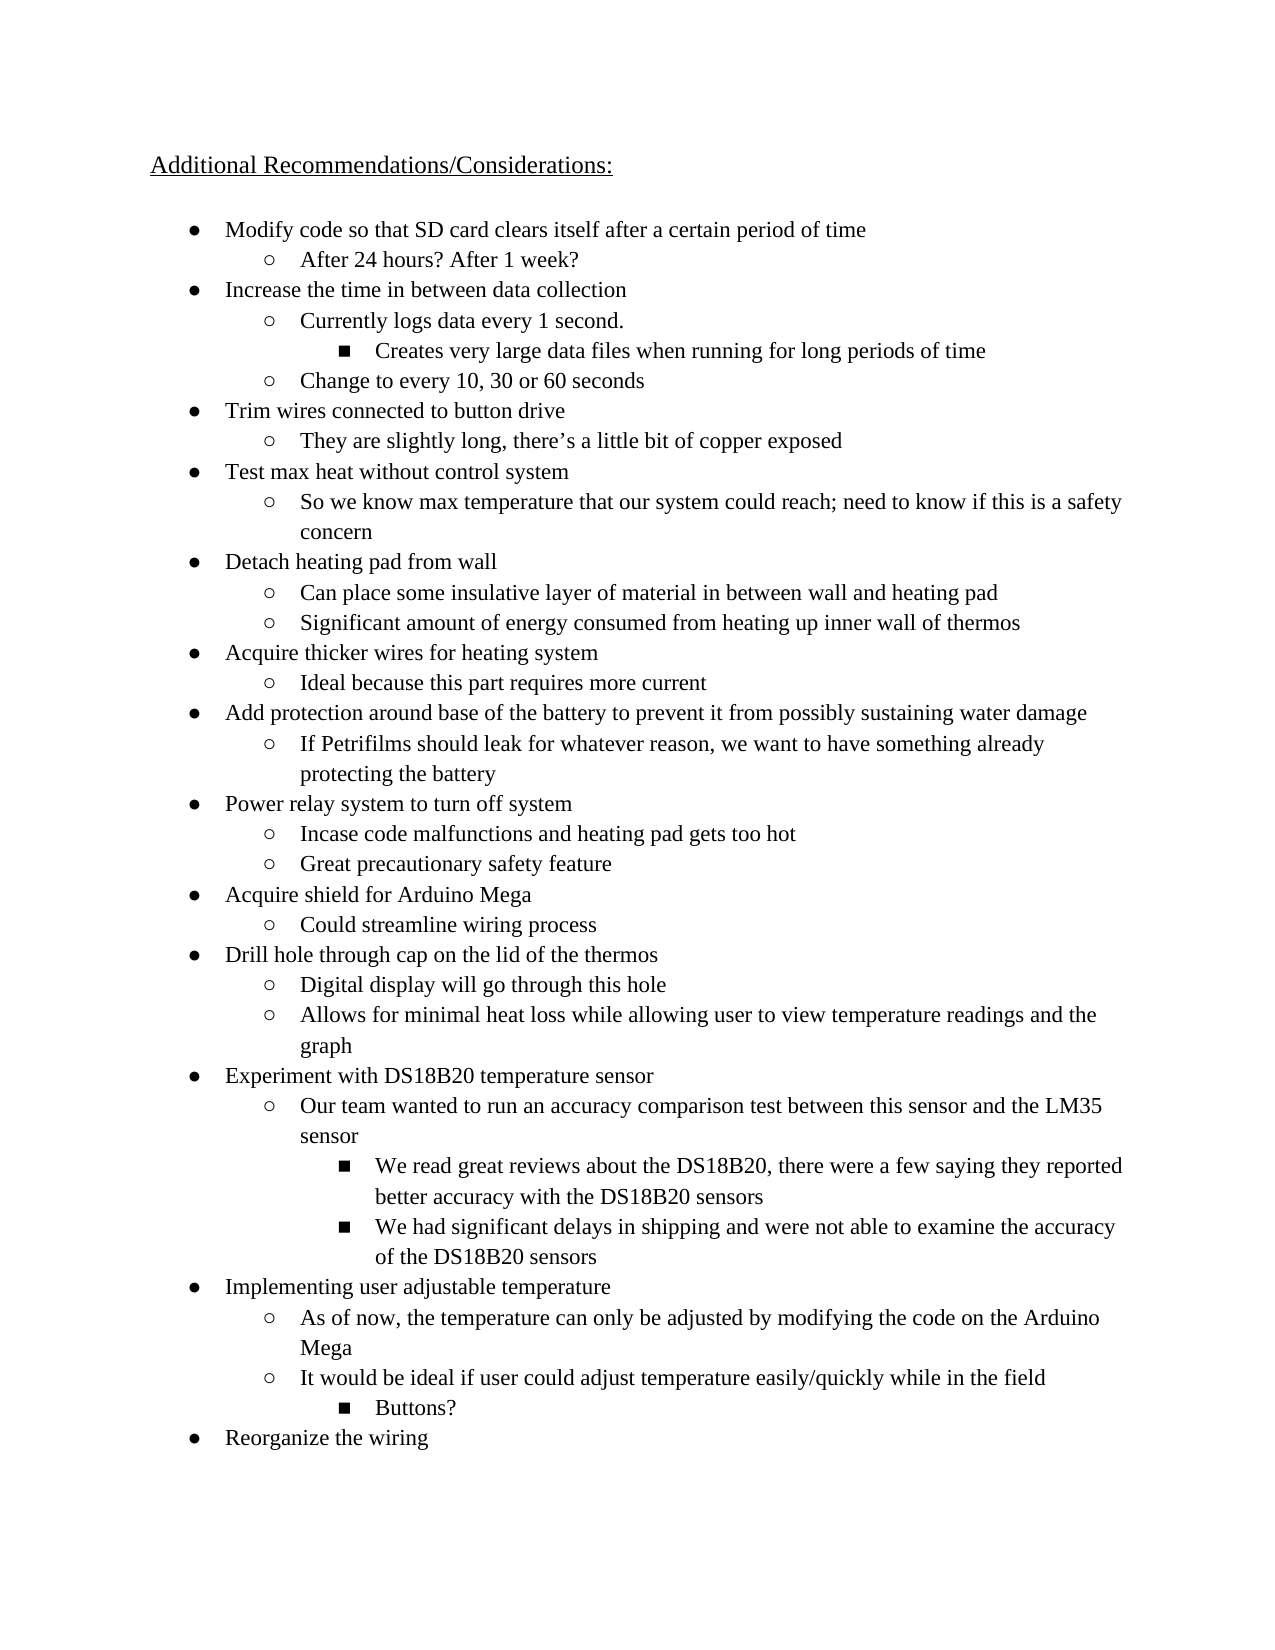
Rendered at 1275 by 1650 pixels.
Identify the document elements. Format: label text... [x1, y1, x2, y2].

list So we know max temperature that our system could reach; need to know if this is a safety concern [262, 488, 1125, 544]
list Buttons? [337, 1394, 1125, 1421]
list As of now, the temperature can only be adjusted by modifying the code on the Arduino Mega [262, 1303, 1125, 1360]
list Our team wanted to run an accuracy comparison test between this sensor and the LM35 sensor [262, 1092, 1125, 1149]
list After 24 hours? After 1 week? [262, 246, 1125, 273]
list Acquire thicker wires for heating system [187, 639, 1125, 665]
list They are slightly long, there’s a little bit of copper exposed [262, 427, 1125, 454]
list Digital display will go through this hole [262, 971, 1125, 998]
list Ideal because this part requires more current [262, 669, 1125, 696]
list Experiment with DS18B20 temperature sensor [187, 1062, 1125, 1088]
list Test max heat without control system [187, 458, 1125, 484]
text Additional Recommendations/Considerations: [150, 150, 1125, 179]
list Modify code so that SD card clears itself after a certain period of time [187, 216, 1125, 242]
list Great precautionary safety feature [262, 850, 1125, 877]
list Currently logs data every 1 second. [262, 307, 1125, 333]
list It would be ideal if user could adjust temperature easily/quickly while in the field [262, 1364, 1125, 1390]
list Change to every 10, 30 or 60 seconds [262, 367, 1125, 393]
list Acquire shield for Arduino Mega [187, 881, 1125, 907]
list Could streamline wiring process [262, 911, 1125, 937]
list Can place some insulative layer of material in between wall and heating pad [262, 578, 1125, 605]
list If Petrifilms should leak for whatever reason, we want to have something already protecting the battery [262, 729, 1125, 786]
list Incase code malfunctions and heating pad gets too hot [262, 820, 1125, 847]
list Drill hole through cap on the lid of the thermos [187, 941, 1125, 967]
list Power relay system to turn off system [187, 790, 1125, 816]
list Significant amount of energy consumed from heating up inner wall of thermos [262, 609, 1125, 635]
list Add protection around base of the battery to prevent it from possibly sustaining water damage [187, 699, 1125, 726]
list Implementing user adjustable temperature [187, 1273, 1125, 1300]
list Trim wires connected to button drive [187, 397, 1125, 424]
list Creates very large data files when running for long periods of time [337, 337, 1125, 363]
list We read great reviews about the DS18B20, there were a few saying they reported better accuracy with the DS18B20 sensors [337, 1152, 1125, 1209]
list Allows for minimal heat loss while allowing user to view temperature readings and the graph [262, 1001, 1125, 1058]
list We had significant delays in shipping and were not able to examine the accuracy of the DS18B20 sensors [337, 1213, 1125, 1269]
list Reorganize the wiring [187, 1424, 1125, 1451]
list Detach heating pad from wall [187, 548, 1125, 575]
list Increase the time in between data collection [187, 276, 1125, 303]
